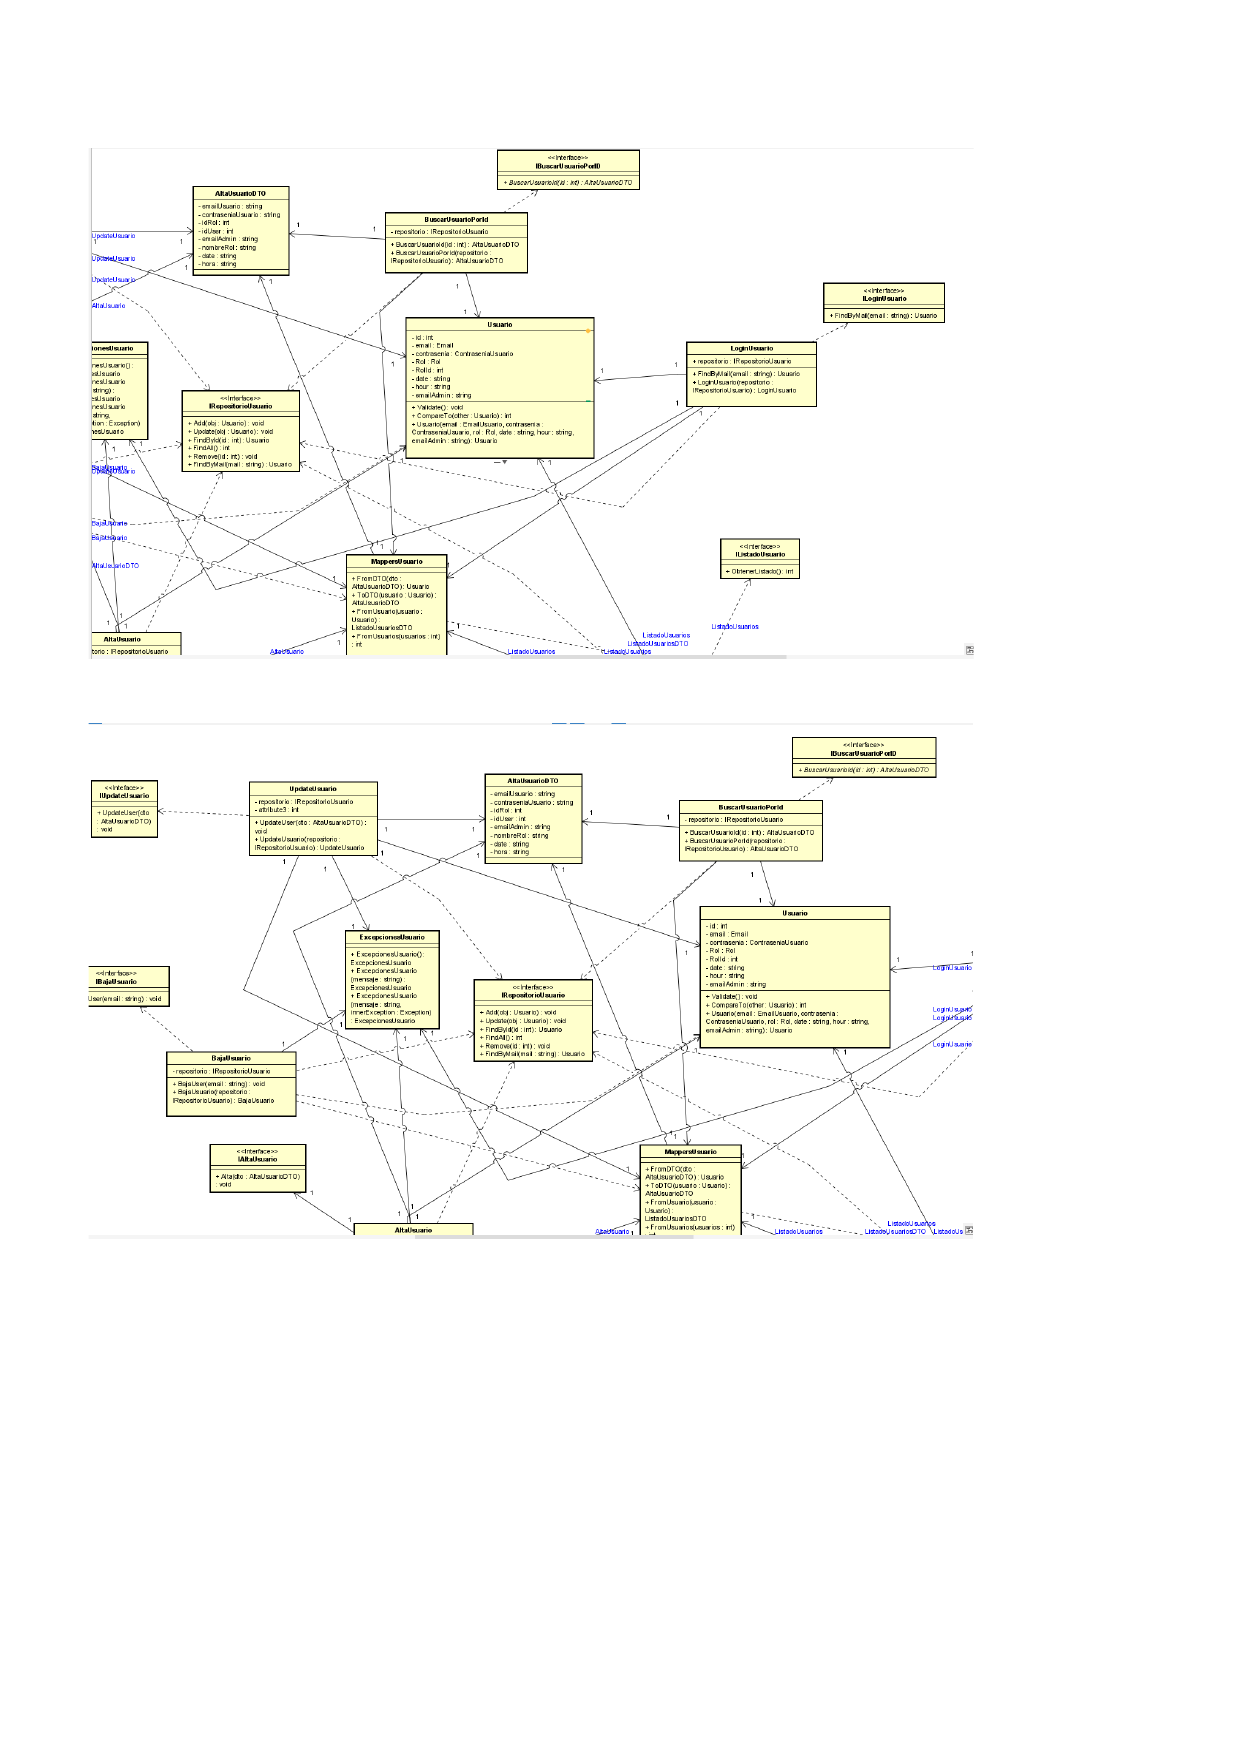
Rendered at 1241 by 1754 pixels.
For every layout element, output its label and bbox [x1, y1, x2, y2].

picture [88, 723, 973, 1239]
picture [88, 148, 974, 659]
